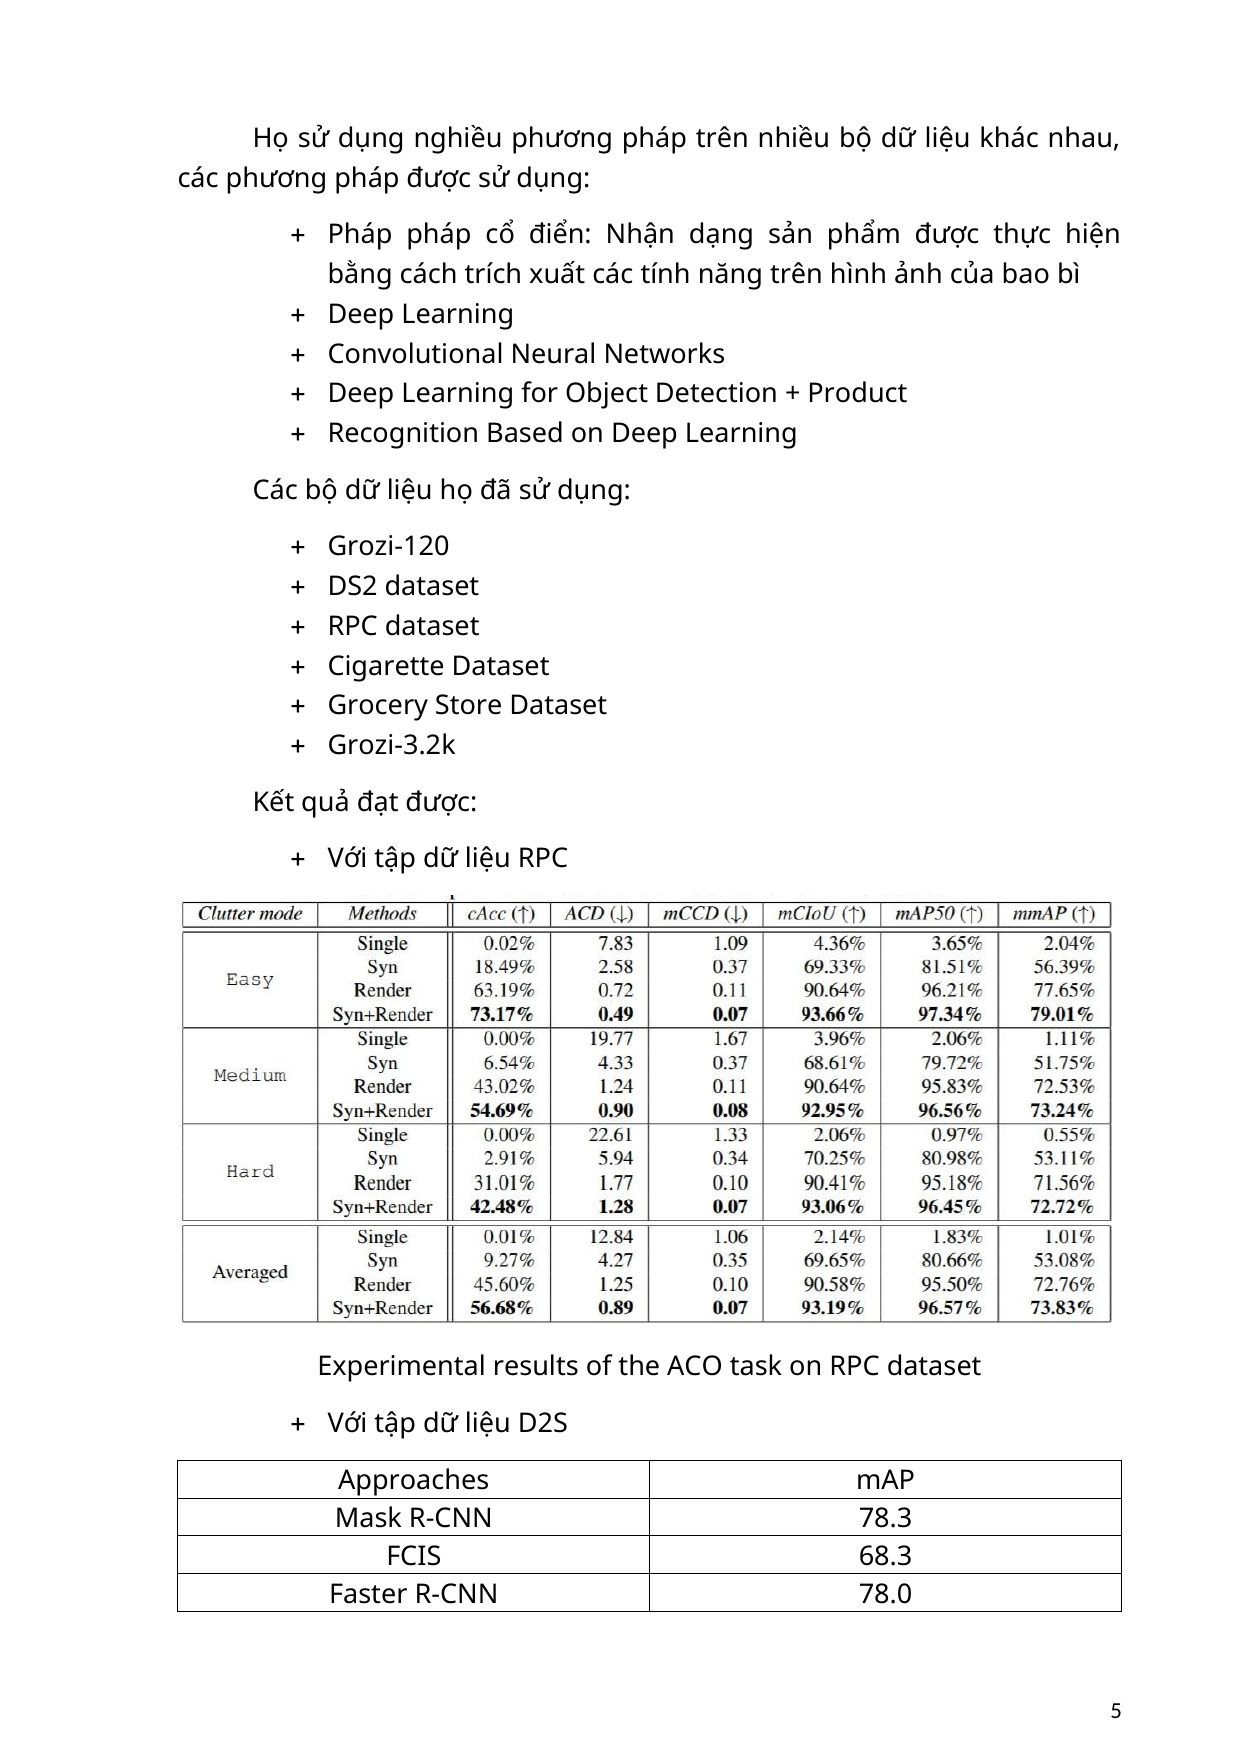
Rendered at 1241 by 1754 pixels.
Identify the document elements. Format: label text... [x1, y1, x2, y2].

list Grozi-3.2k [290, 726, 1122, 762]
table_cell FCIS [178, 1536, 649, 1573]
text Experimental results of the ACO task on RPC dataset [177, 1347, 1122, 1383]
list Với tập dữ liệu RPC [290, 838, 1122, 875]
text Các bộ dữ liệu họ đã sử dụng: [177, 470, 1122, 507]
table_cell Faster R-CNN [178, 1574, 649, 1611]
text Kết quả đạt được: [177, 782, 1122, 819]
list Recognition Based on Deep Learning [290, 414, 1122, 451]
list Grocery Store Dataset [290, 686, 1122, 723]
table_header mAP [650, 1461, 1121, 1497]
list Cigarette Dataset [290, 646, 1122, 683]
table_cell Mask R-CNN [178, 1499, 649, 1535]
list Deep Learning for Object Detection + Product [290, 374, 1122, 411]
table_header Approaches [178, 1461, 649, 1497]
list Với tập dữ liệu D2S [290, 1403, 1122, 1440]
table_cell 78.0 [650, 1574, 1121, 1611]
picture [177, 895, 1118, 1328]
list RPC dataset [290, 606, 1122, 643]
text Họ sử dụng nghiều phương pháp trên nhiều bộ dữ liệu khác nhau, các phương pháp được sử dụng: [177, 118, 1122, 195]
list DS2 dataset [290, 566, 1122, 603]
table_cell 68.3 [650, 1536, 1121, 1573]
list Convolutional Neural Networks [290, 334, 1122, 371]
list Deep Learning [290, 294, 1122, 331]
list Pháp pháp cổ điển: Nhận dạng sản phẩm được thực hiện bằng cách trích xuất các tính năng trên hình ảnh của bao bì [290, 215, 1122, 291]
table_cell 78.3 [650, 1499, 1121, 1535]
list Grozi-120 [290, 527, 1122, 563]
